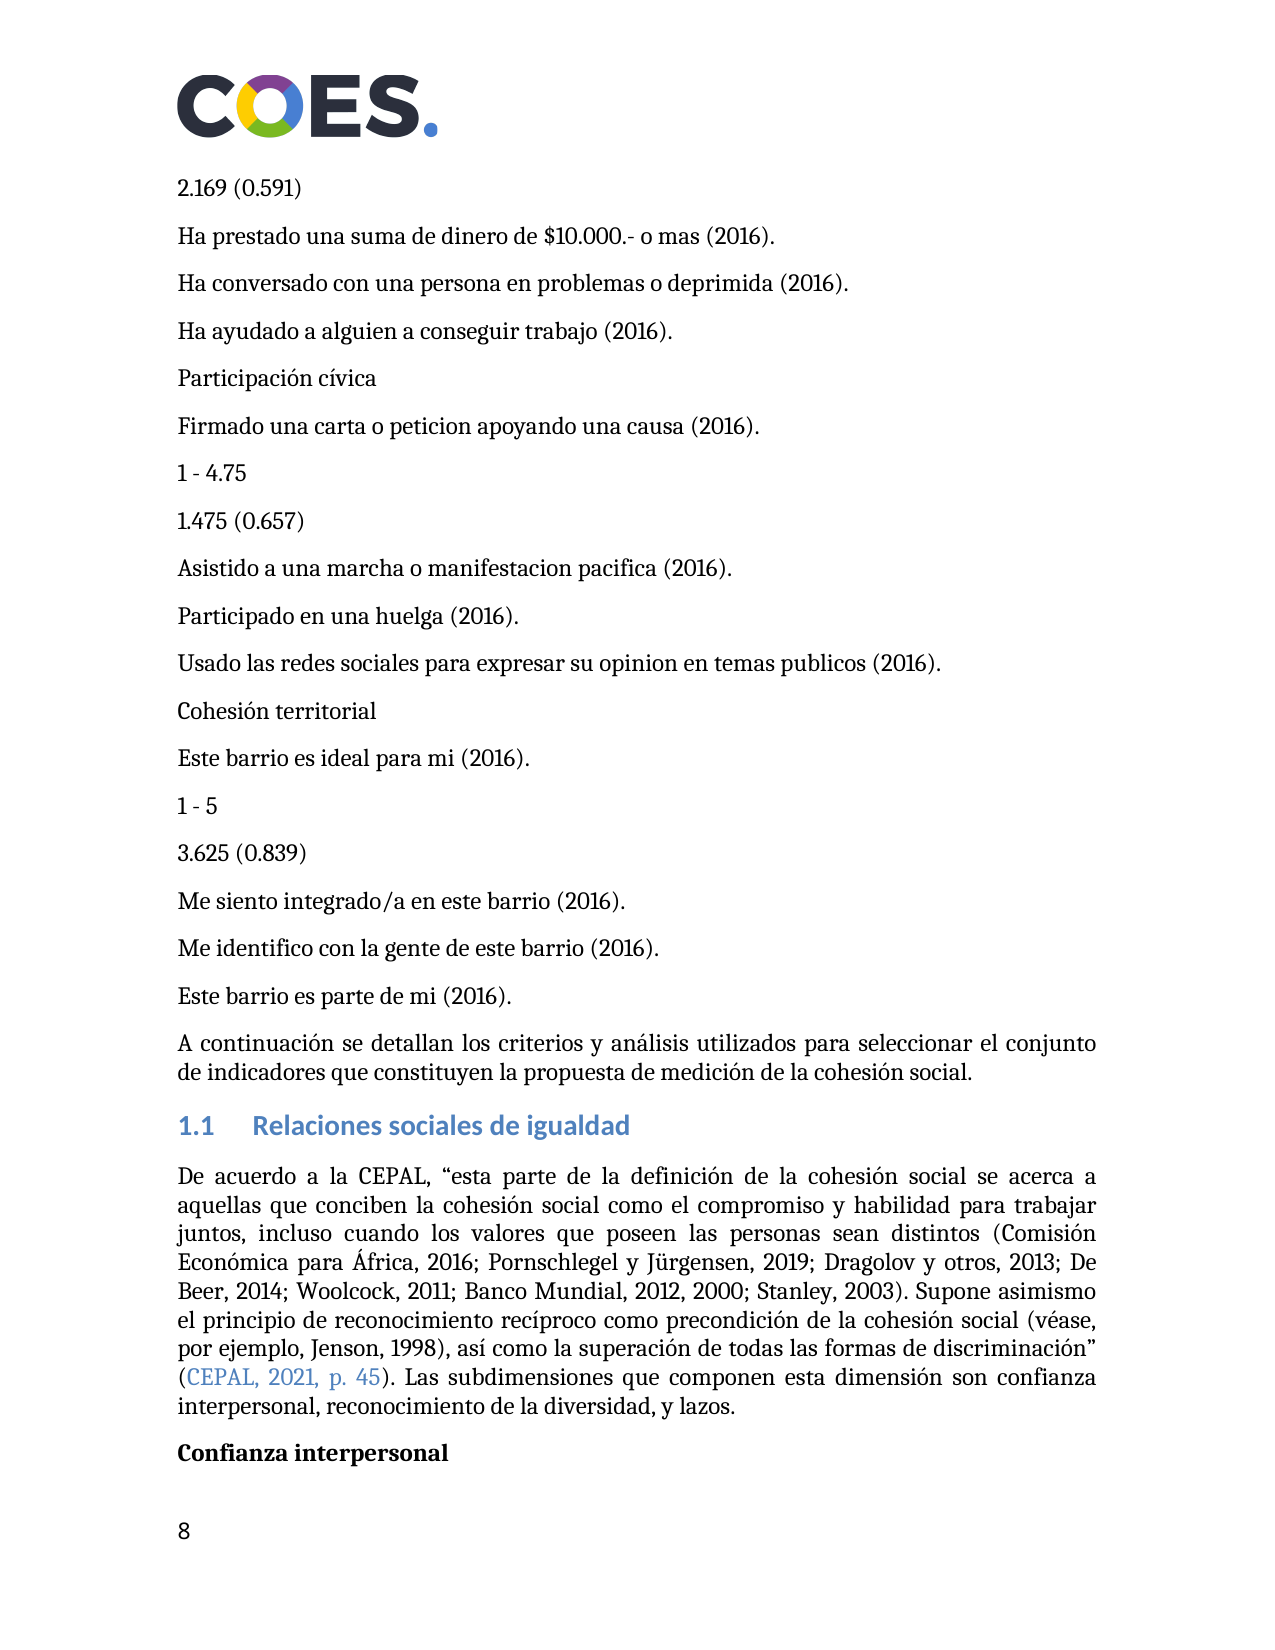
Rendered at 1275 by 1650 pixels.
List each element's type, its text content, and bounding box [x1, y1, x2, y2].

text 3.625 (0.839) [177, 839, 1098, 868]
text De acuerdo a la CEPAL, “esta parte de la definición de la cohesión social se acerca a aquellas que conciben la cohesión social como el compromiso y habilidad para trabajar juntos, incluso cuando los valores que poseen las personas sean distintos (Comisión Económica para África, 2016; Pornschlegel y Jürgensen, 2019; Dragolov y otros, 2013; De Beer, 2014; Woolcock, 2011; Banco Mundial, 2012, 2000; Stanley, 2003). Supone asimismo el principio de reconocimiento recíproco como precondición de la cohesión social (véase, por ejemplo, Jenson, 1998), así como la superación de todas las formas de discriminación” (CEPAL, 2021, p. 45). Las subdimensiones que componen esta dimensión son confianza interpersonal, reconocimiento de la diversidad, y lazos. [177, 1162, 1098, 1421]
text 2.169 (0.591) [177, 174, 1098, 203]
text Firmado una carta o peticion apoyando una causa (2016). [177, 412, 1098, 440]
text Ha prestado una suma de dinero de $10.000.- o mas (2016). [177, 222, 1098, 250]
text Cohesión territorial [177, 697, 1098, 725]
text Ha ayudado a alguien a conseguir trabajo (2016). [177, 317, 1098, 345]
text Este barrio es parte de mi (2016). [177, 982, 1098, 1010]
text Confianza interpersonal [177, 1439, 1098, 1468]
text Ha conversado con una persona en problemas o deprimida (2016). [177, 269, 1098, 298]
text Participación cívica [177, 364, 1098, 393]
picture [177, 75, 438, 146]
text A continuación se detallan los criterios y análisis utilizados para seleccionar el conjunto de indicadores que constituyen la propuesta de medición de la cohesión social. [177, 1029, 1098, 1087]
text 1.475 (0.657) [177, 507, 1098, 535]
text 1 - 5 [177, 792, 1098, 820]
subtitle 1.1 Relaciones sociales de igualdad [177, 1107, 1098, 1143]
text Usado las redes sociales para expresar su opinion en temas publicos (2016). [177, 649, 1098, 678]
text Me identifico con la gente de este barrio (2016). [177, 934, 1098, 963]
text 1 - 4.75 [177, 459, 1098, 488]
text Asistido a una marcha o manifestacion pacifica (2016). [177, 554, 1098, 583]
text Participado en una huelga (2016). [177, 602, 1098, 630]
text Este barrio es ideal para mi (2016). [177, 744, 1098, 773]
text Me siento integrado/a en este barrio (2016). [177, 887, 1098, 915]
